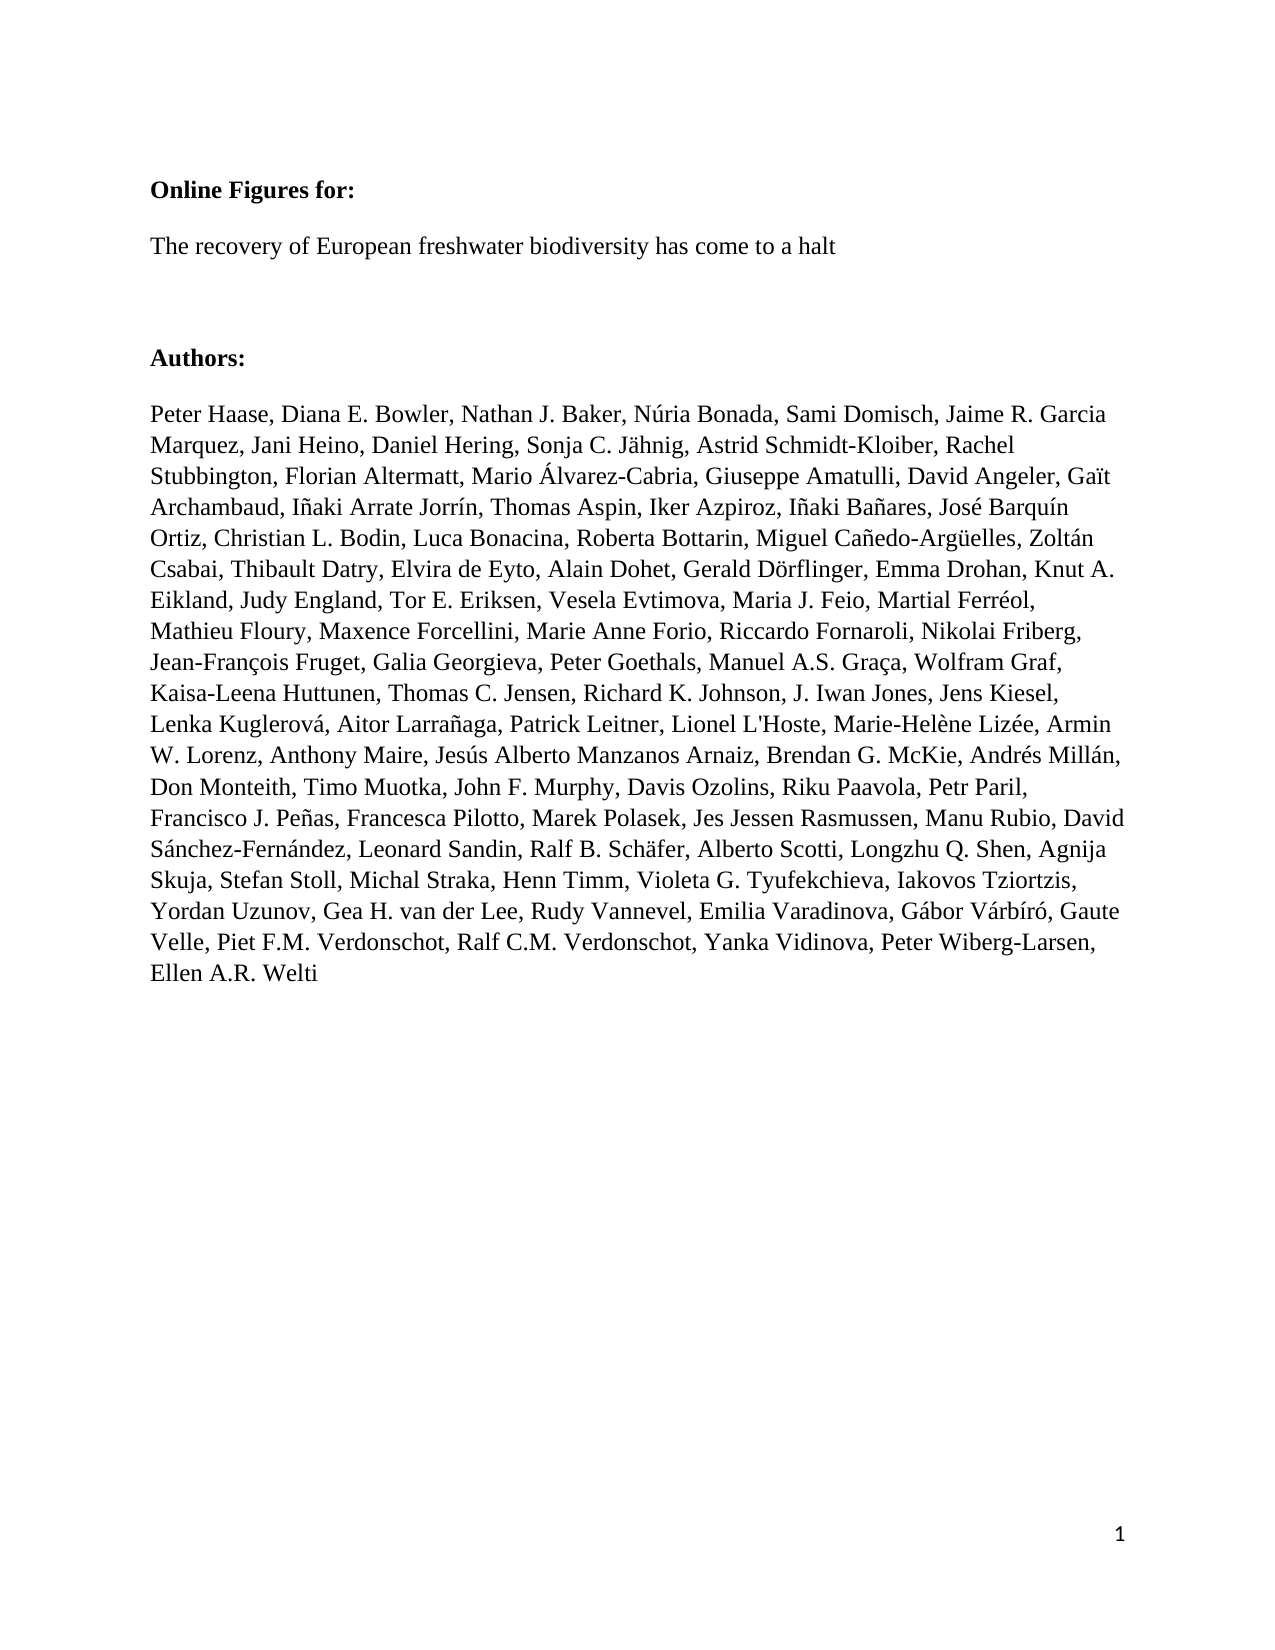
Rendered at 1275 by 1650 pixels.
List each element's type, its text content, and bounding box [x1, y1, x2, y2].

text Peter Haase, Diana E. Bowler, Nathan J. Baker, Núria Bonada, Sami Domisch, Jaime R. Garcia Marquez, Jani Heino, Daniel Hering, Sonja C. Jähnig, Astrid Schmidt-Kloiber, Rachel Stubbington, Florian Altermatt, Mario Álvarez-Cabria, Giuseppe Amatulli, David Angeler, Gaït Archambaud, Iñaki Arrate Jorrín, Thomas Aspin, Iker Azpiroz, Iñaki Bañares, José Barquín Ortiz, Christian L. Bodin, Luca Bonacina, Roberta Bottarin, Miguel Cañedo-Argüelles, Zoltán Csabai, Thibault Datry, Elvira de Eyto, Alain Dohet, Gerald Dörflinger, Emma Drohan, Knut A. Eikland, Judy England, Tor E. Eriksen, Vesela Evtimova, Maria J. Feio, Martial Ferréol, Mathieu Floury, Maxence Forcellini, Marie Anne Forio, Riccardo Fornaroli, Nikolai Friberg, Jean-François Fruget, Galia Georgieva, Peter Goethals, Manuel A.S. Graça, Wolfram Graf, Kaisa-Leena Huttunen, Thomas C. Jensen, Richard K. Johnson, J. Iwan Jones, Jens Kiesel, Lenka Kuglerová, Aitor Larrañaga, Patrick Leitner, Lionel L'Hoste, Marie-Helène Lizée, Armin W. Lorenz, Anthony Maire, Jesús Alberto Manzanos Arnaiz, Brendan G. McKie, Andrés Millán, Don Monteith, Timo Muotka, John F. Murphy, Davis Ozolins, Riku Paavola, Petr Paril, Francisco J. Peñas, Francesca Pilotto, Marek Polasek, Jes Jessen Rasmussen, Manu Rubio, David Sánchez-Fernández, Leonard Sandin, Ralf B. Schäfer, Alberto Scotti, Longzhu Q. Shen, Agnija Skuja, Stefan Stoll, Michal Straka, Henn Timm, Violeta G. Tyufekchieva, Iakovos Tziortzis, Yordan Uzunov, Gea H. van der Lee, Rudy Vannevel, Emilia Varadinova, Gábor Várbíró, Gaute Velle, Piet F.M. Verdonschot, Ralf C.M. Verdonschot, Yanka Vidinova, Peter Wiberg-Larsen, Ellen A.R. Welti [150, 399, 1125, 987]
text Authors: [150, 343, 1125, 372]
text The recovery of European freshwater biodiversity has come to a halt [150, 231, 1125, 260]
text Online Figures for: [150, 175, 1125, 204]
